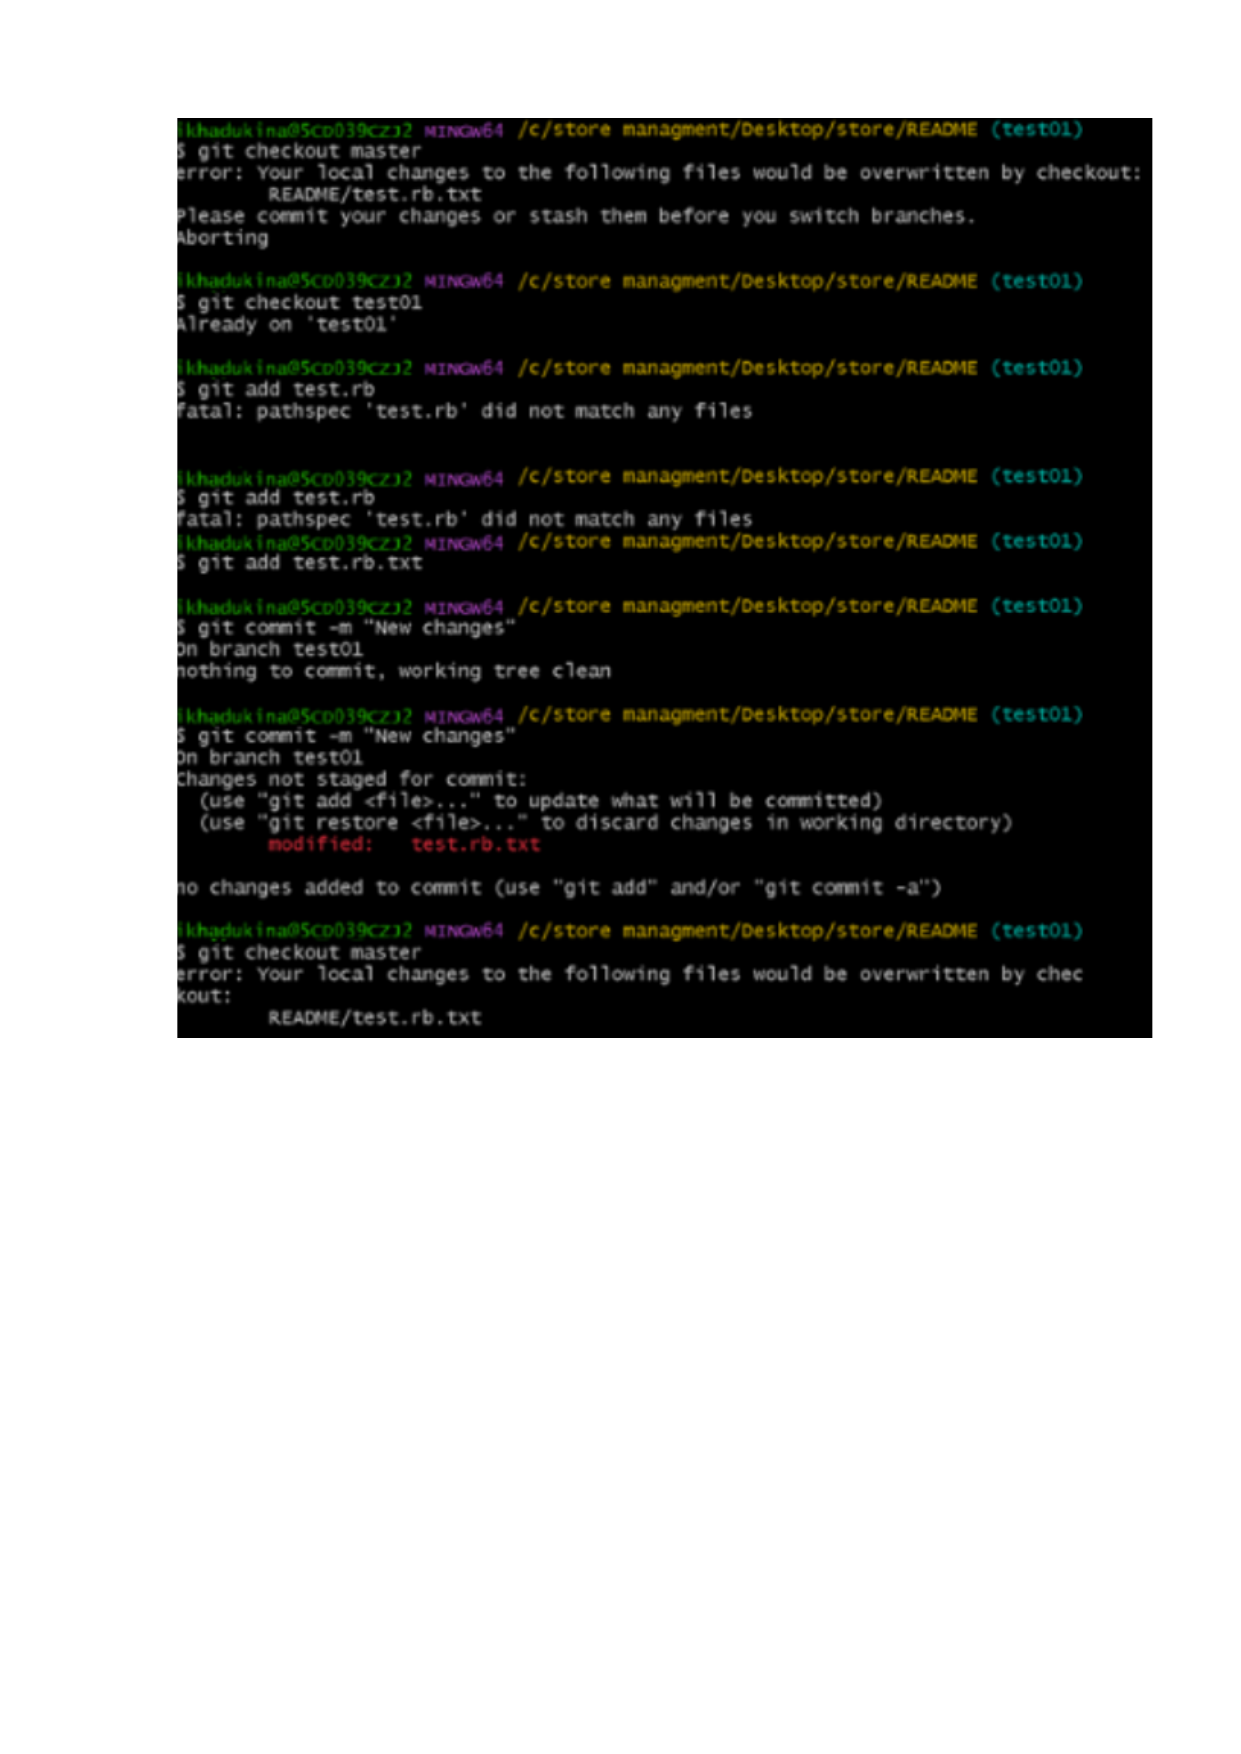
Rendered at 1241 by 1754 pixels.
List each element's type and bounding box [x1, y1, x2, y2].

picture [177, 118, 1153, 1038]
